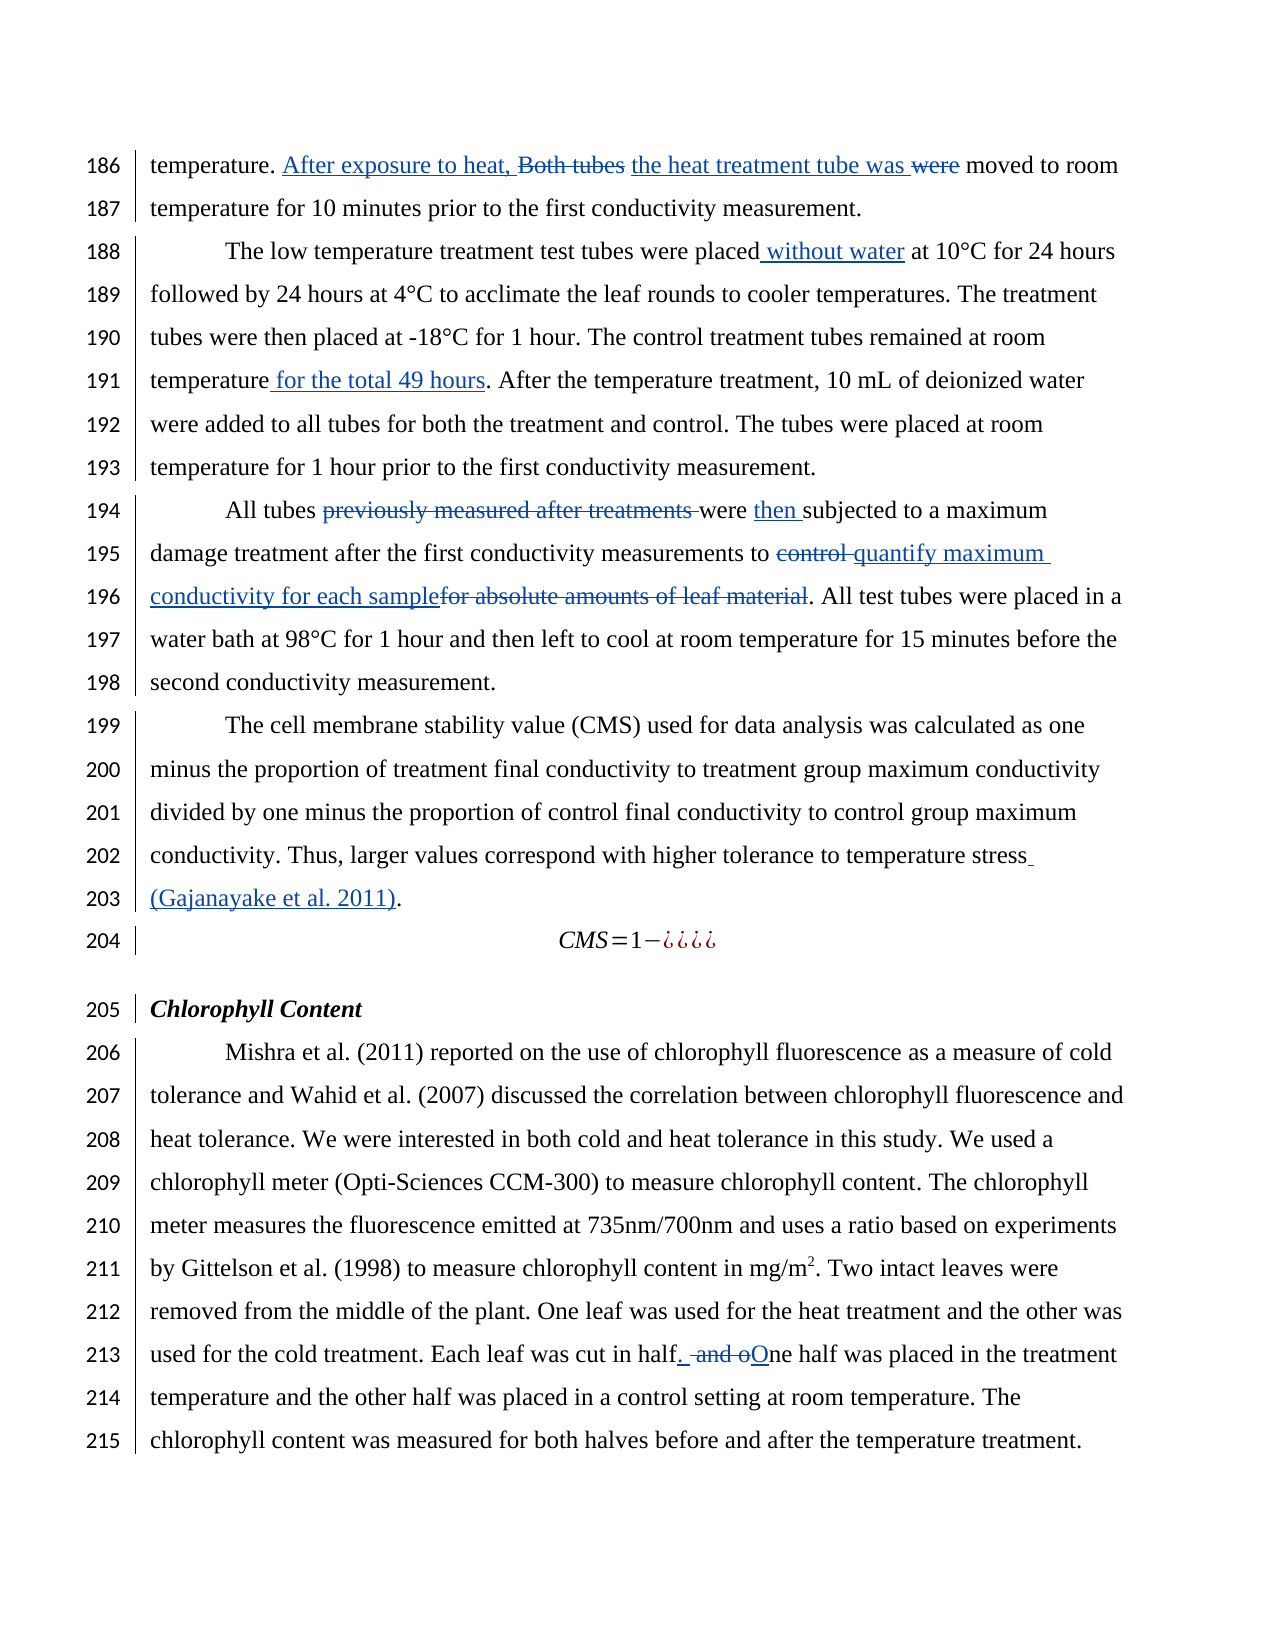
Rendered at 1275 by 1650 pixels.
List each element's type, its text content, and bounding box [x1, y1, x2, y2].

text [150, 150, 1125, 222]
text The cell membrane stability value (CMS) used for data analysis was calculated as one minus the proportion of treatment final conductivity to treatment group maximum conductivity divided by one minus the proportion of control final conductivity to control group maximum conductivity. Thus, larger values correspond with higher tolerance to temperature stress. [150, 711, 1125, 912]
text All tubes were subjected to a maximum damage treatment after the first conductivity measurements to . All test tubes were placed in a water bath at 98°C for 1 hour and then left to cool at room temperature for 15 minutes before the second conductivity measurement. [150, 495, 1125, 696]
text The low temperature treatment test tubes were placed at 10°C for 24 hours followed by 24 hours at 4°C to acclimate the leaf rounds to cooler temperatures. The treatment tubes were then placed at -18°C for 1 hour. The control treatment tubes remained at room temperature. After the temperature treatment, 10 mL of deionized water were added to all tubes for both the treatment and control. The tubes were placed at room temperature for 1 hour prior to the first conductivity measurement. [150, 236, 1125, 481]
text Mishra et al. (2011) reported on the use of chlorophyll fluorescence as a measure of cold tolerance and Wahid et al. (2007) discussed the correlation between chlorophyll fluorescence and heat tolerance. We were interested in both cold and heat tolerance in this study. We used a chlorophyll meter (Opti-Sciences CCM-300) to measure chlorophyll content. The chlorophyll meter measures the fluorescence emitted at 735nm/700nm and uses a ratio based on experiments by Gittelson et al. (1998) to measure chlorophyll content in mg/m2. Two intact leaves were removed from the middle of the plant. One leaf was used for the heat treatment and the other was used for the cold treatment. Each leaf was cut in halfne half was placed in the treatment temperature and the other half was placed in a control setting at room temperature. The chlorophyll content was measured for both halves before and after the temperature treatment. [150, 1037, 1125, 1454]
text Chlorophyll Content [150, 994, 1125, 1023]
